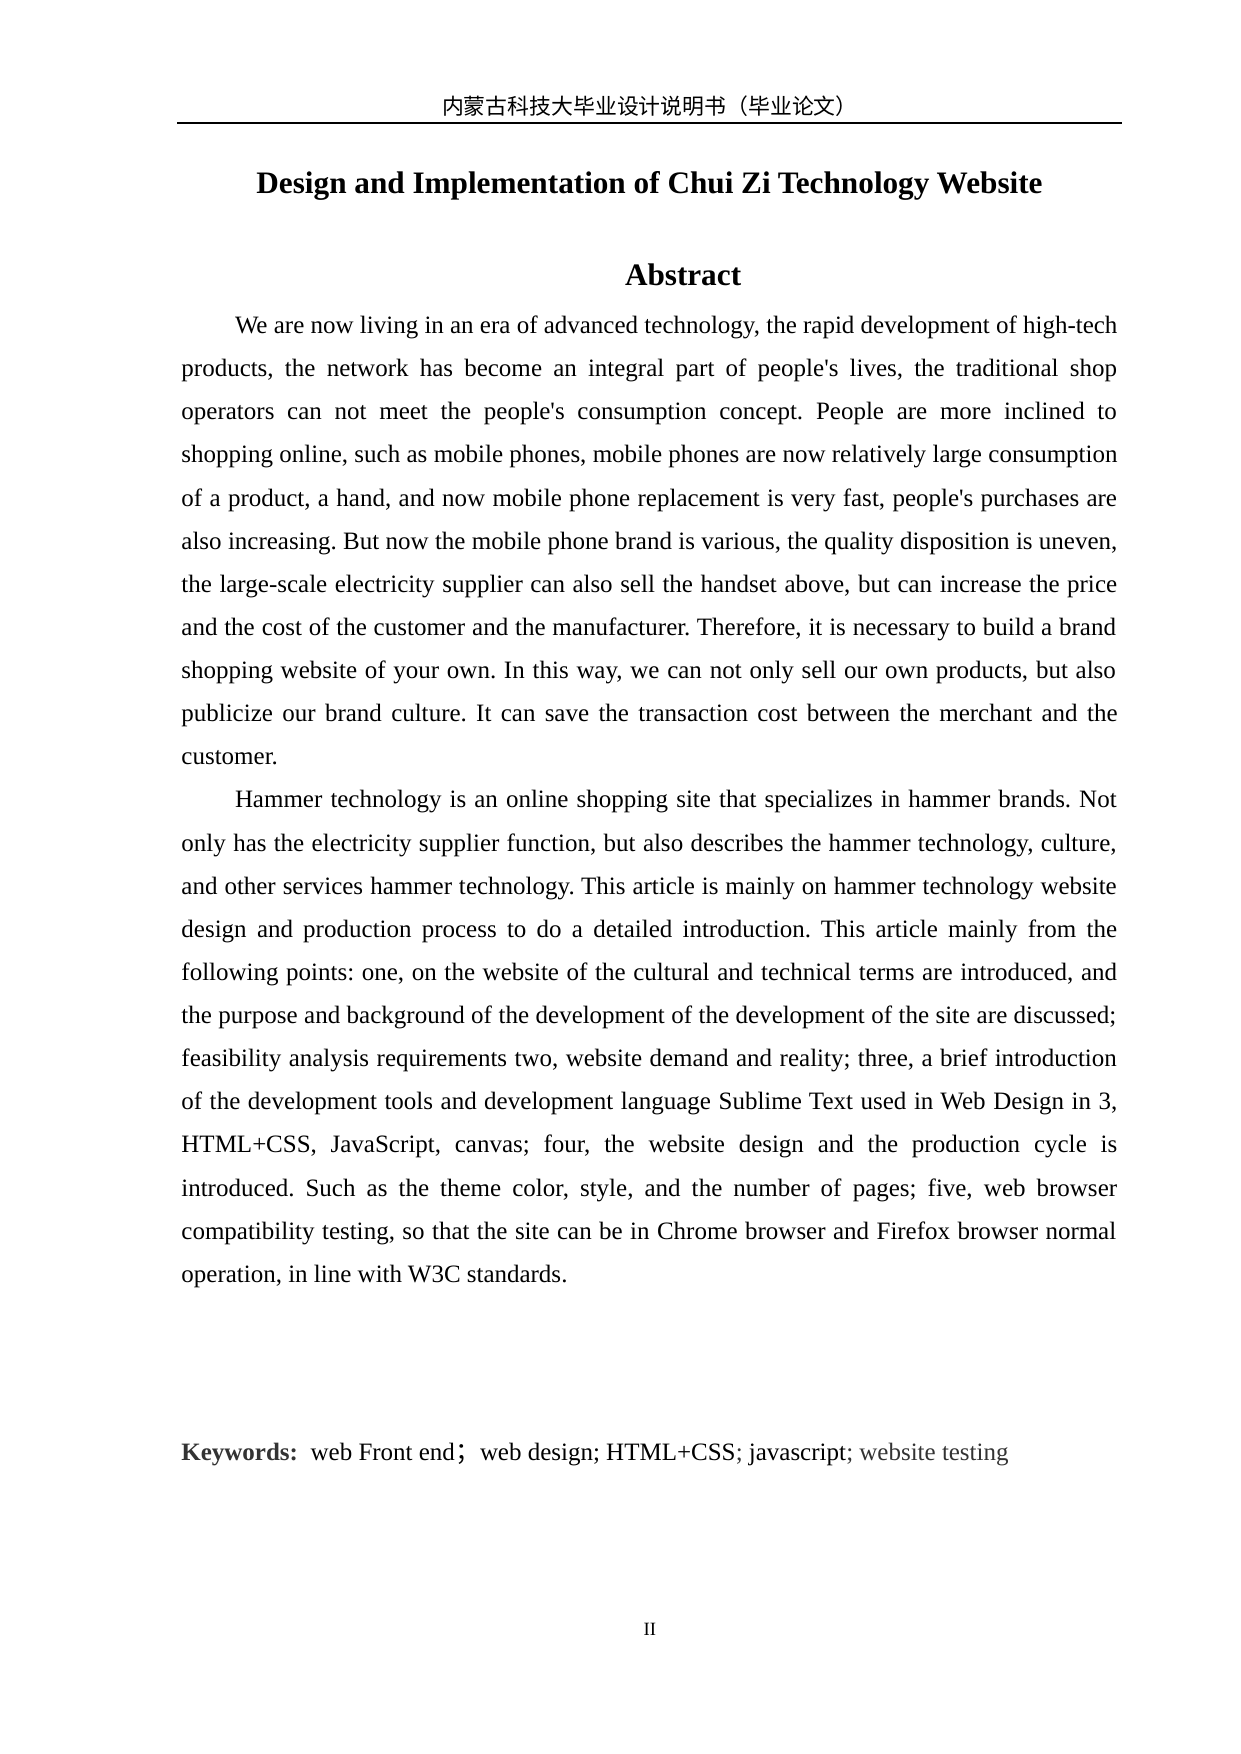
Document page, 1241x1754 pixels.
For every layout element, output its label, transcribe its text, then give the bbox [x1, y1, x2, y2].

text We are now living in an era of advanced technology, the rapid development of high-tech products, the network has become an integral part of people's lives, the traditional shop operators can not meet the people's consumption concept. People are more inclined to shopping online, such as mobile phones, mobile phones are now relatively large consumption of a product, a hand, and now mobile phone replacement is very fast, people's purchases are also increasing. But now the mobile phone brand is various, the quality disposition is uneven, the large-scale electricity supplier can also sell the handset above, but can increase the price and the cost of the customer and the manufacturer. Therefore, it is necessary to build a brand shopping website of your own. In this way, we can not only sell our own products, but also publicize our brand culture. It can save the transaction cost between the merchant and the customer. [181, 310, 1118, 770]
text Design and Implementation of Chui Zi Technology Website [181, 164, 1118, 200]
text Abstract [181, 256, 1118, 292]
text Keywords: web Front end；web design; HTML+CSS; javascript; website testing [181, 1431, 1118, 1468]
text Hammer technology is an online shopping site that specializes in hammer brands. Not only has the electricity supplier function, but also describes the hammer technology, culture, and other services hammer technology. This article is mainly on hammer technology website design and production process to do a detailed introduction. This article mainly from the following points: one, on the website of the cultural and technical terms are introduced, and the purpose and background of the development of the development of the site are discussed; feasibility analysis requirements two, website demand and reality; three, a brief introduction of the development tools and development language Sublime Text used in Web Design in 3, HTML+CSS, JavaScript, canvas; four, the website design and the production cycle is introduced. Such as the theme color, style, and the number of pages; five, web browser compatibility testing, so that the site can be in Chrome browser and Firefox browser normal operation, in line with W3C standards. [181, 784, 1118, 1288]
